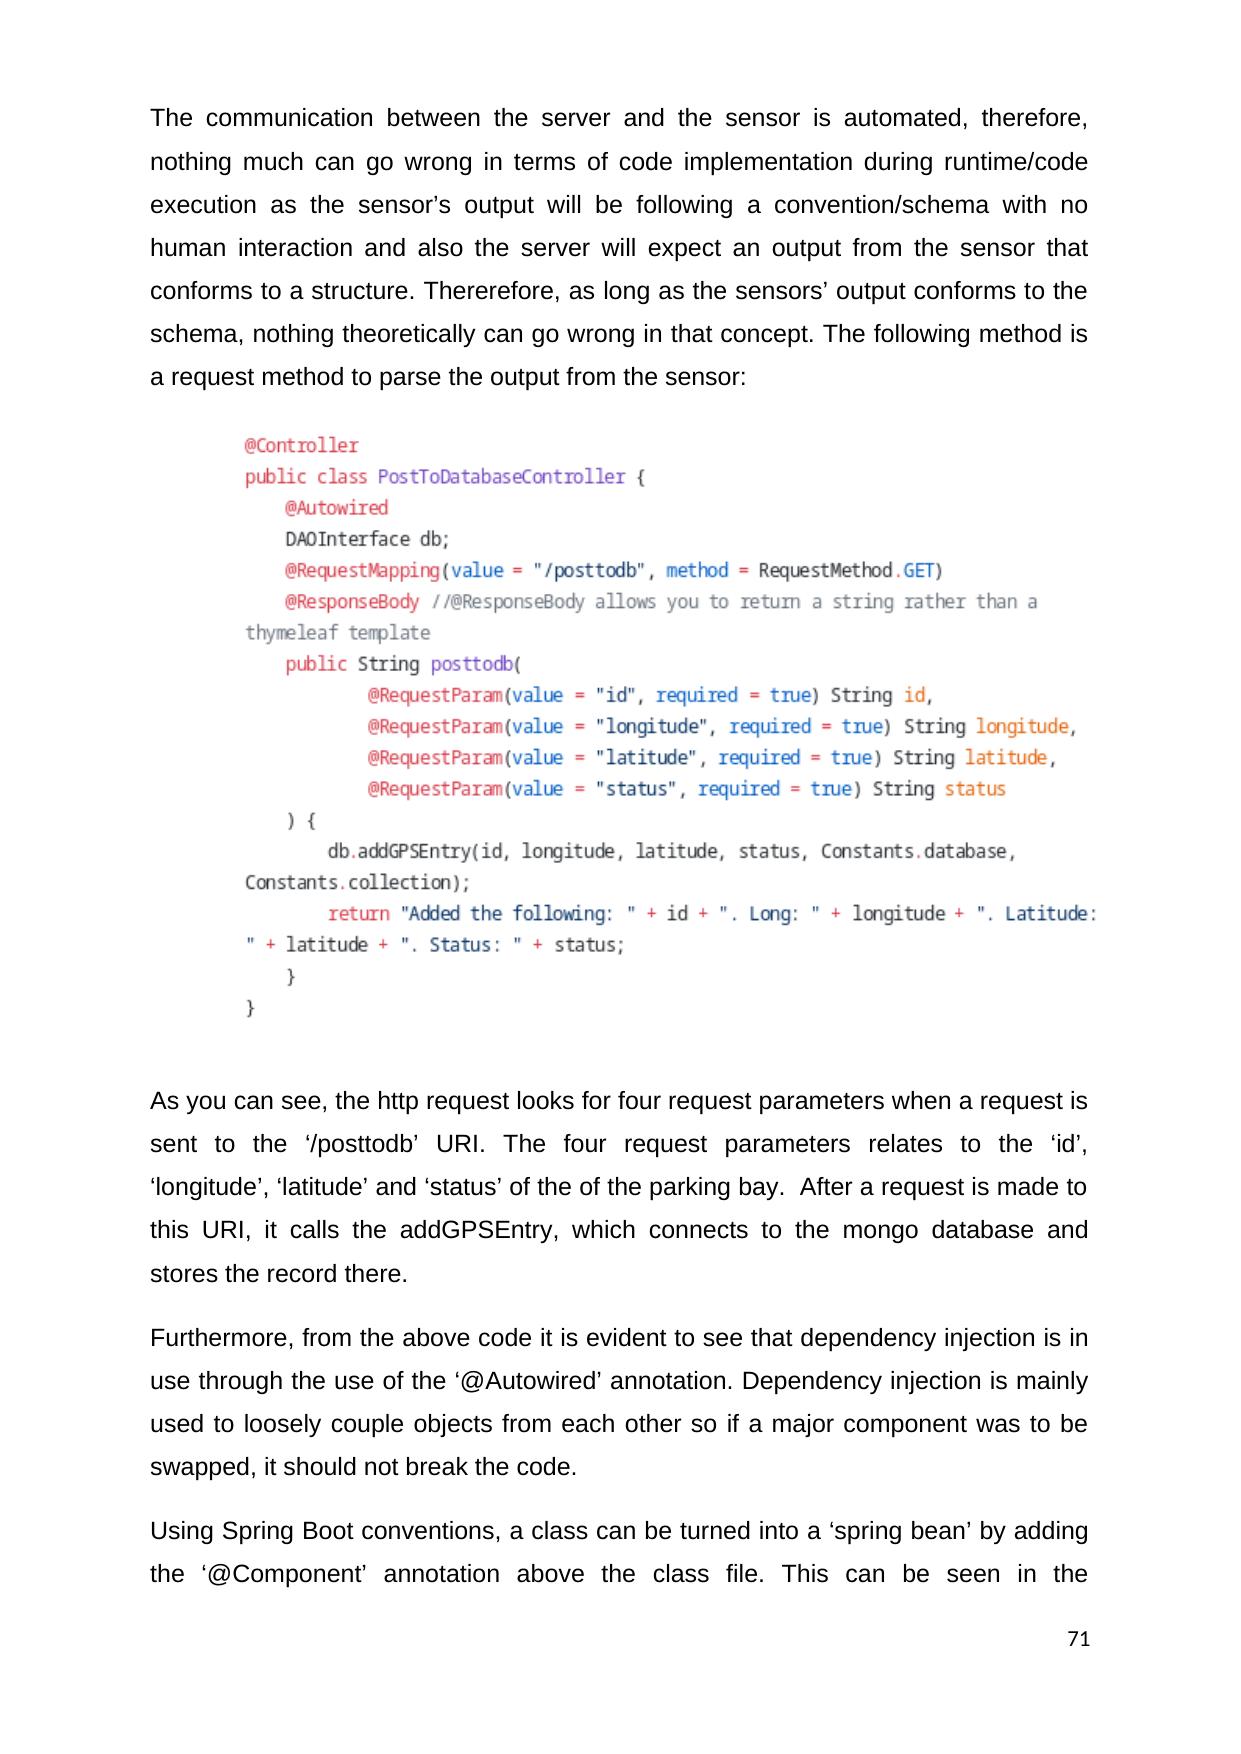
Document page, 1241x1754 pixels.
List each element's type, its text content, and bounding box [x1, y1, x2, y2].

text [150, 1516, 1090, 1588]
text Furthermore, from the above code it is evident to see that dependency injection is in use through the use of the ‘@Autowired’ annotation. Dependency injection is mainly used to loosely couple objects from each other so if a major component was to be swapped, it should not break the code. [150, 1323, 1090, 1481]
text As you can see, the http request looks for four request parameters when a request is sent to the ‘/posttodb’ URI. The four request parameters relates to the ‘id’, ‘longitude’, ‘latitude’ and ‘status’ of the of the parking bay. After a request is made to this URI, it calls the addGPSEntry, which connects to the mongo database and stores the record there. [150, 426, 1090, 1287]
text The communication between the server and the sensor is automated, therefore, nothing much can go wrong in terms of code implementation during runtime/code execution as the sensor’s output will be following a convention/schema with no human interaction and also the server will expect an output from the sensor that conforms to a structure. Thererefore, as long as the sensors’ output conforms to the schema, nothing theoretically can go wrong in that concept. The following method is a request method to parse the output from the sensor: [150, 103, 1090, 391]
